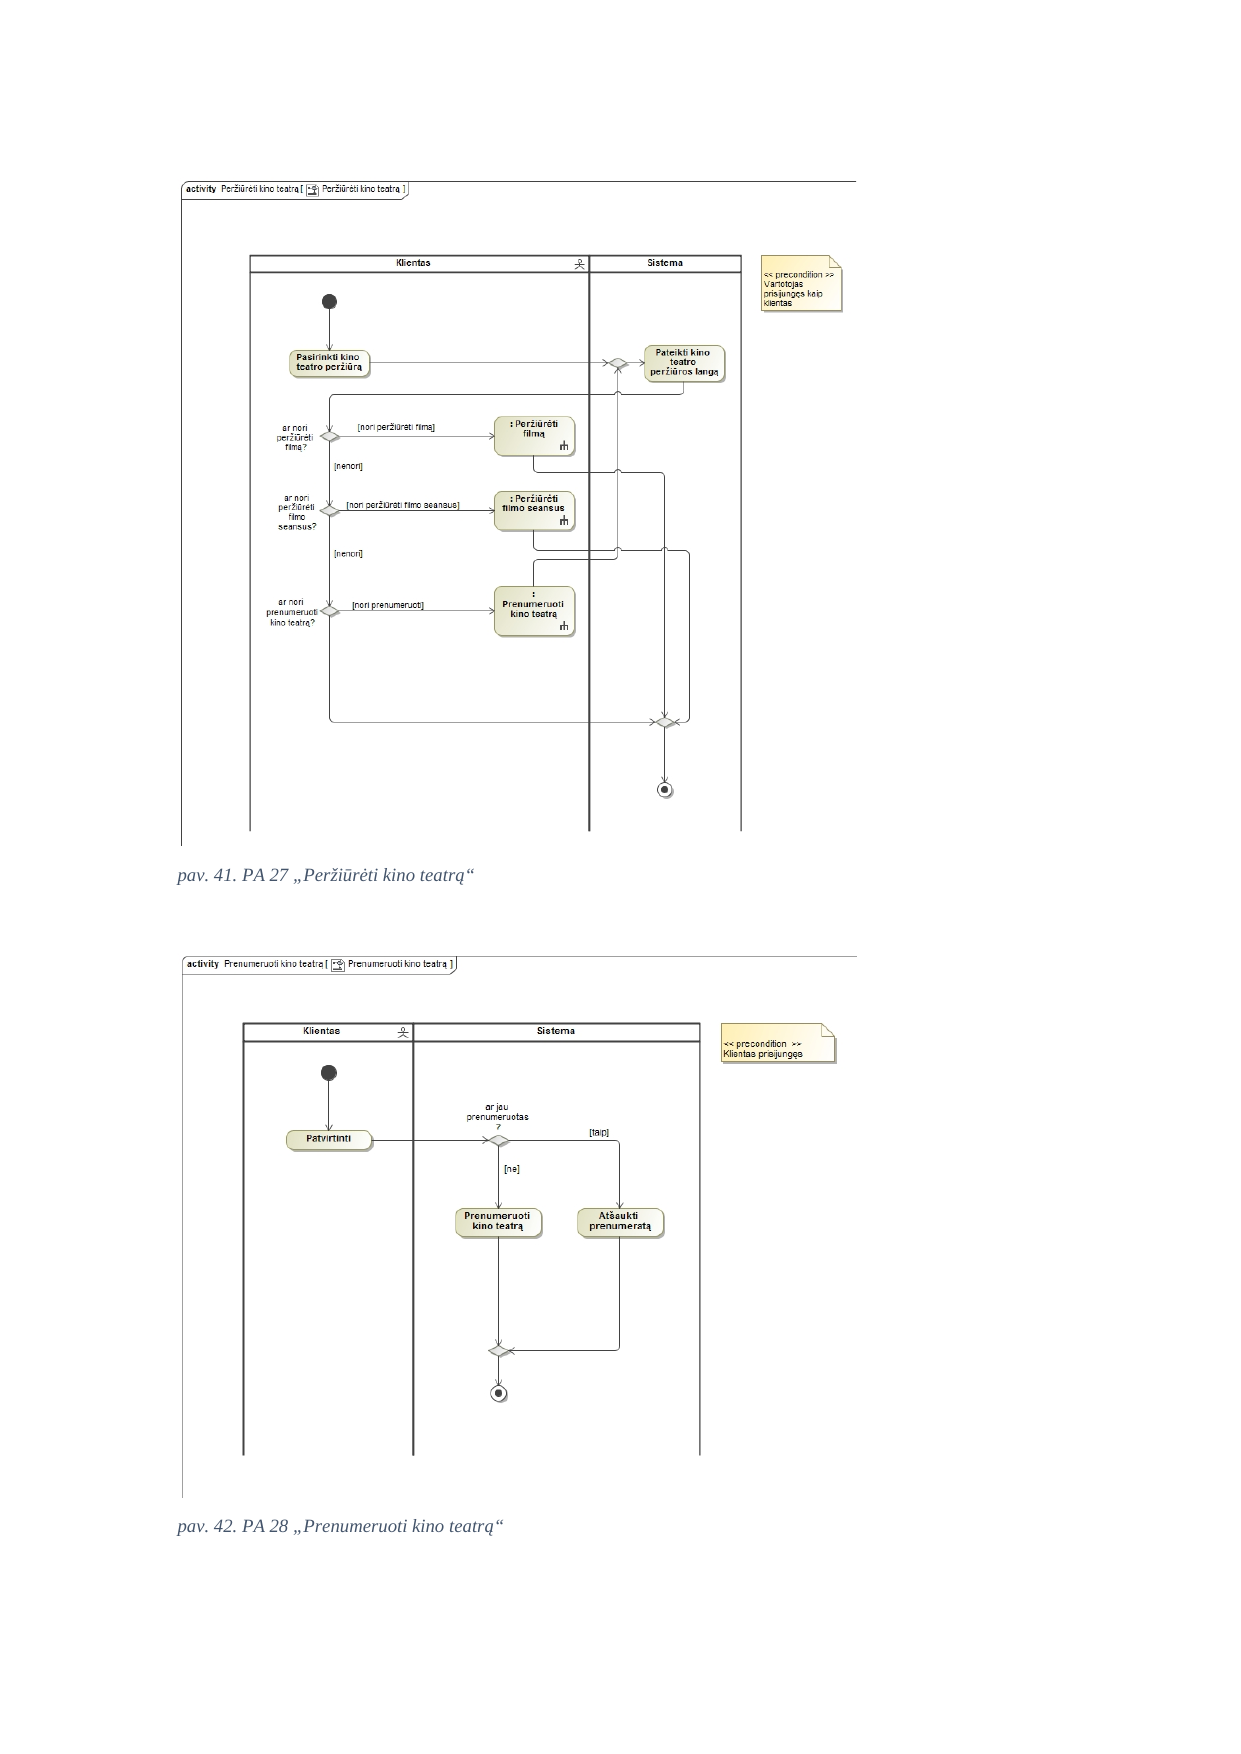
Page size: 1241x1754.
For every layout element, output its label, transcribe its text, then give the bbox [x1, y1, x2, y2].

picture [177, 177, 857, 846]
text pav. 41. PA 27 „Peržiūrėti kino teatrą“ [177, 864, 1181, 886]
picture [177, 951, 857, 1498]
text pav. 42. PA 28 „Prenumeruoti kino teatrą“ [177, 1515, 1181, 1537]
